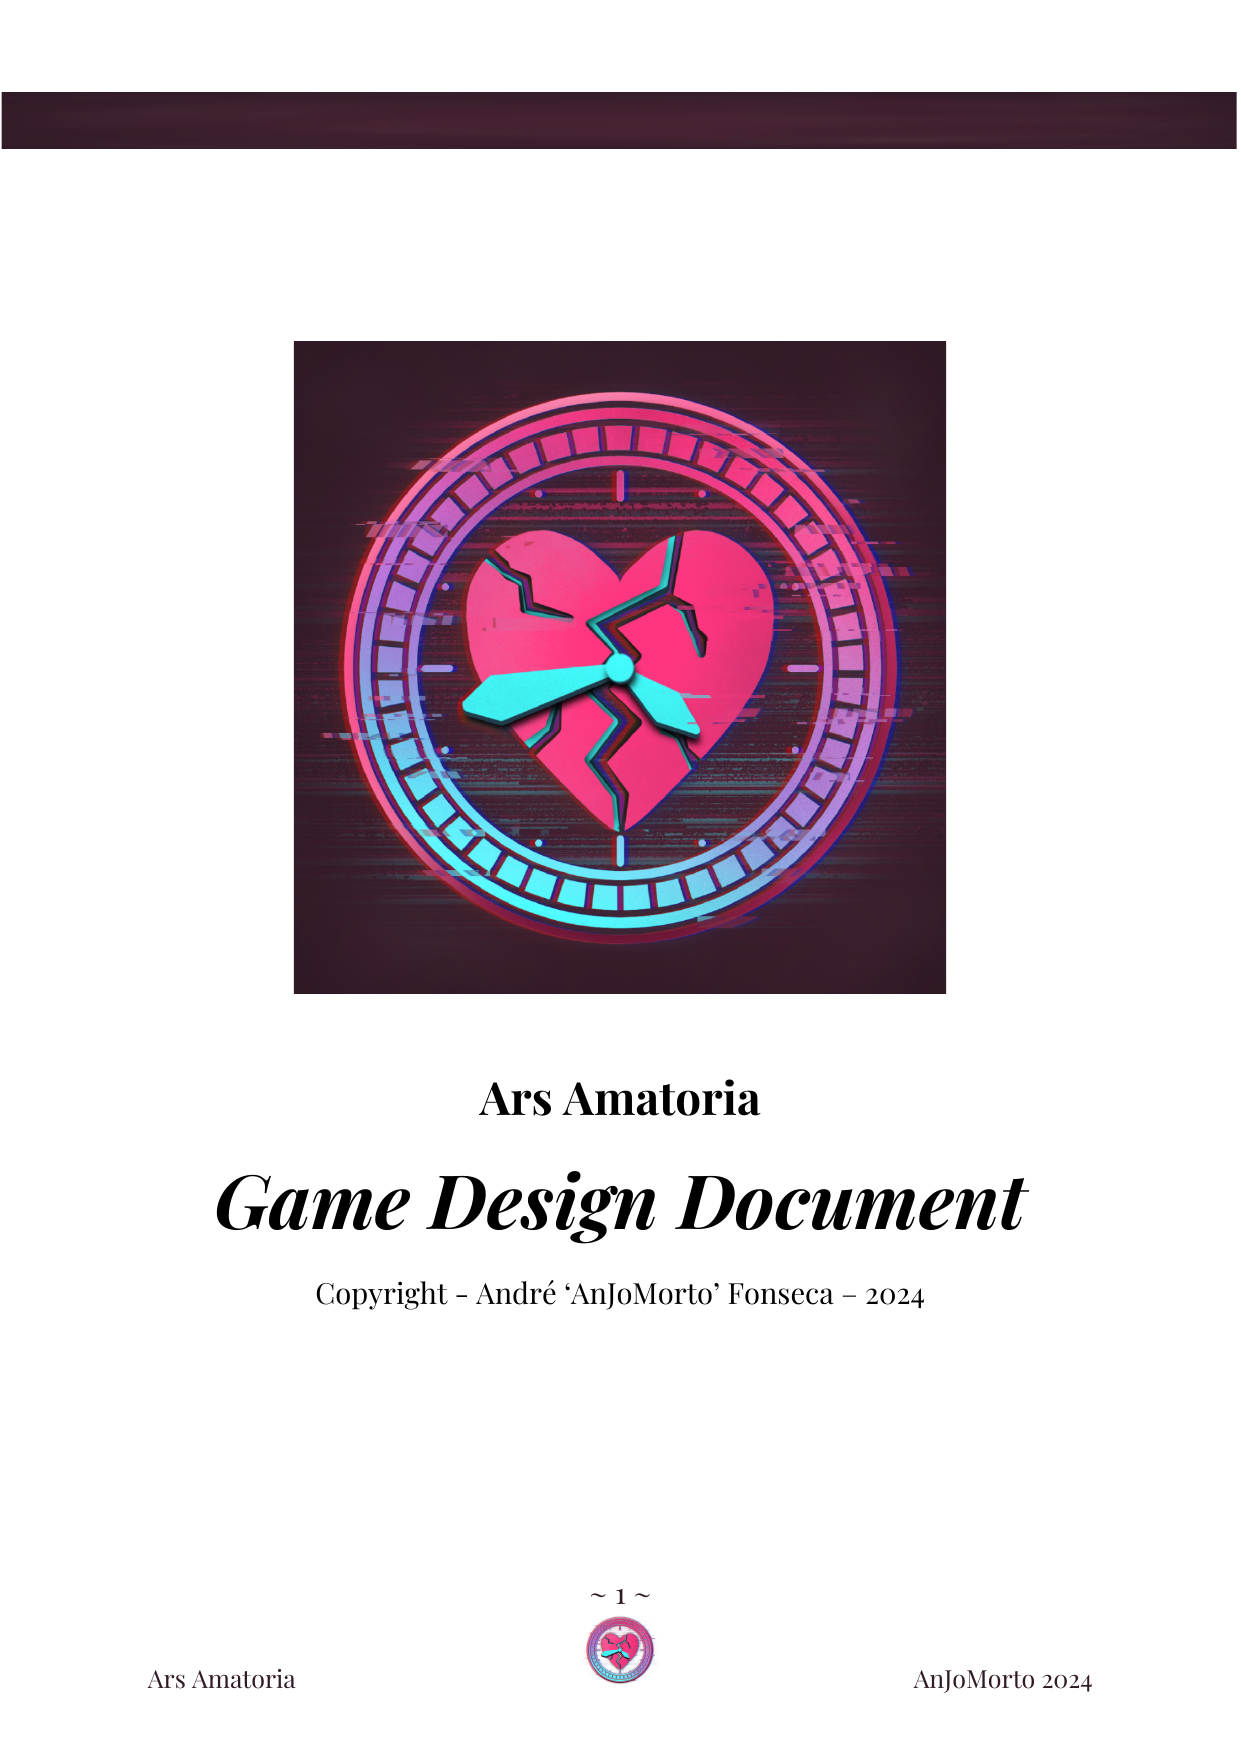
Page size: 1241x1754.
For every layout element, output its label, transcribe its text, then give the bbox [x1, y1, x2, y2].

text Copyright - André ‘AnJoMorto’ Fonseca – 2024 [148, 1273, 1093, 1312]
text Ars Amatoria [148, 1066, 1093, 1127]
picture [581, 1611, 659, 1689]
picture [0, 92, 1236, 149]
text Game Design Document [148, 1148, 1093, 1248]
picture [293, 341, 947, 994]
